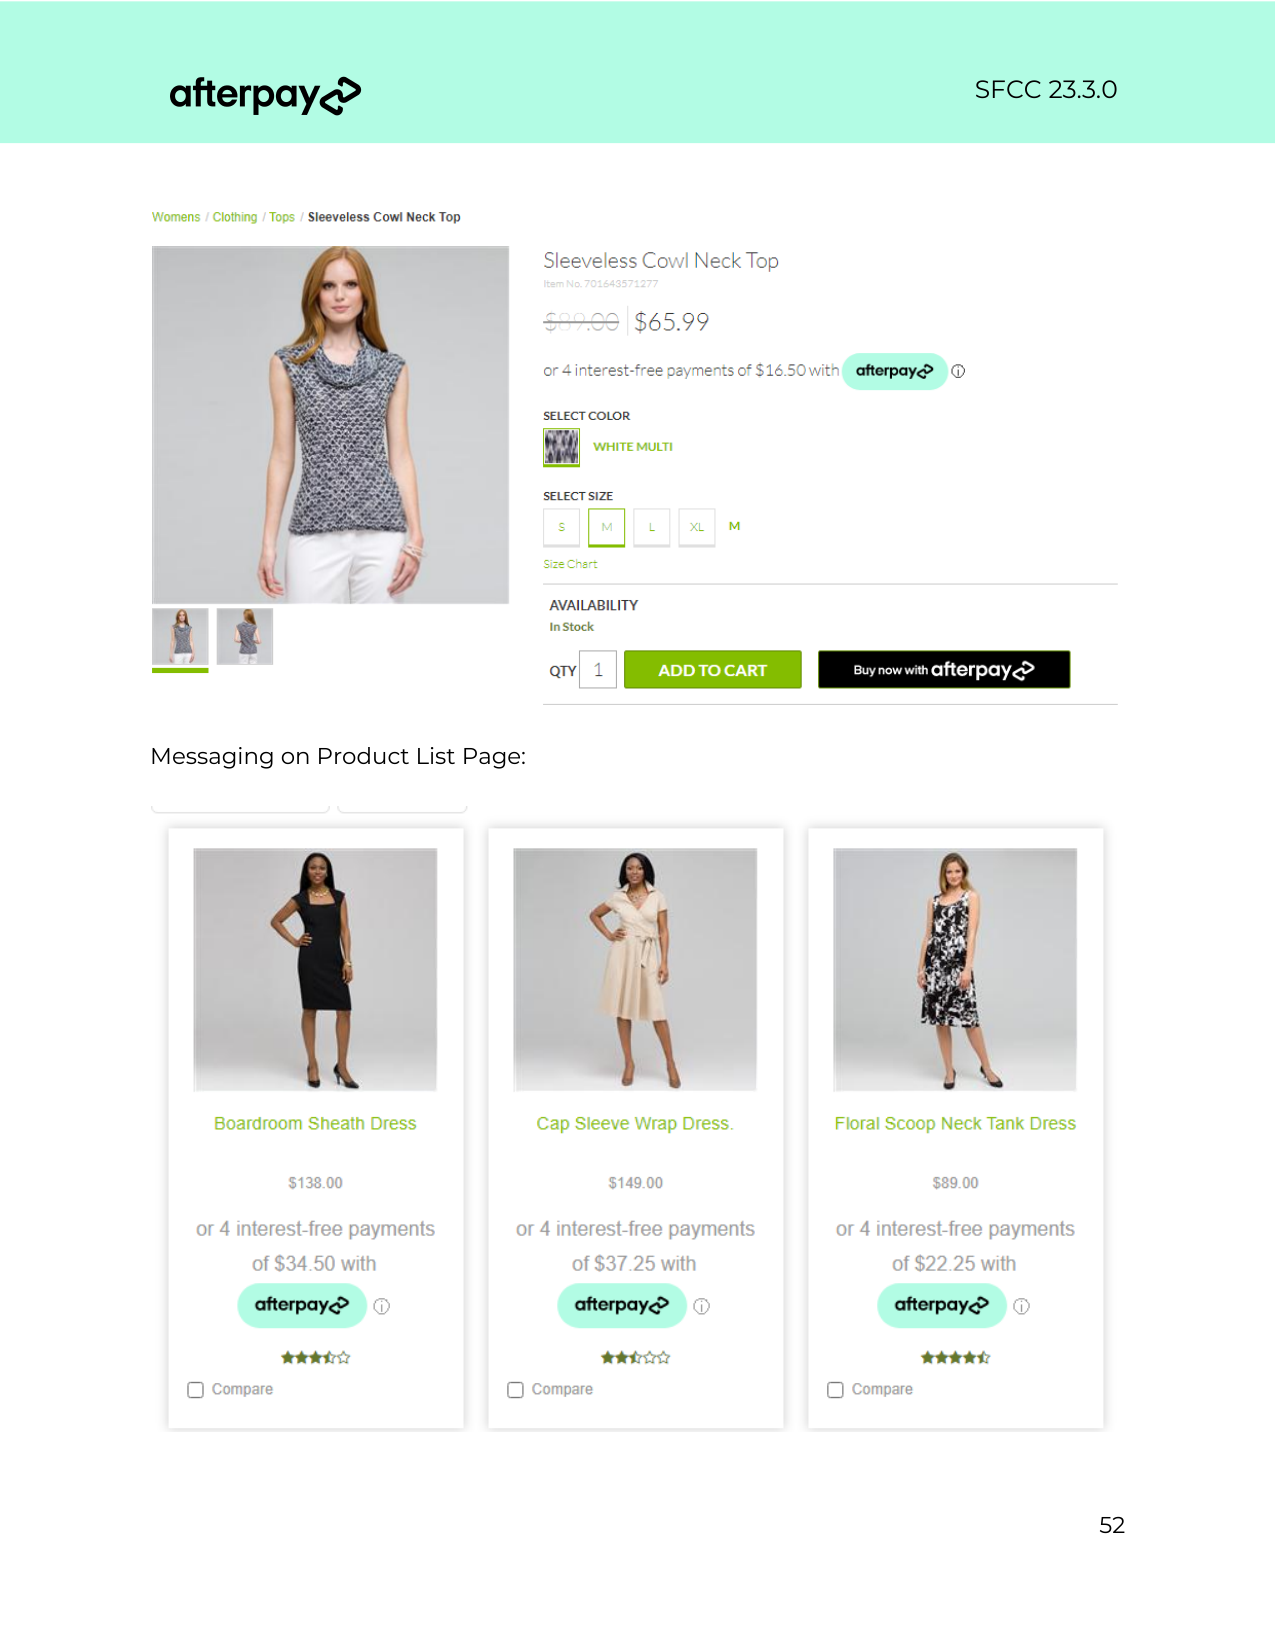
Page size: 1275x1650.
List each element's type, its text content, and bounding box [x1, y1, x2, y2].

text Messaging on Product List Page: [150, 742, 1125, 770]
picture [134, 48, 397, 144]
picture [150, 806, 1125, 1432]
picture [150, 206, 1125, 707]
